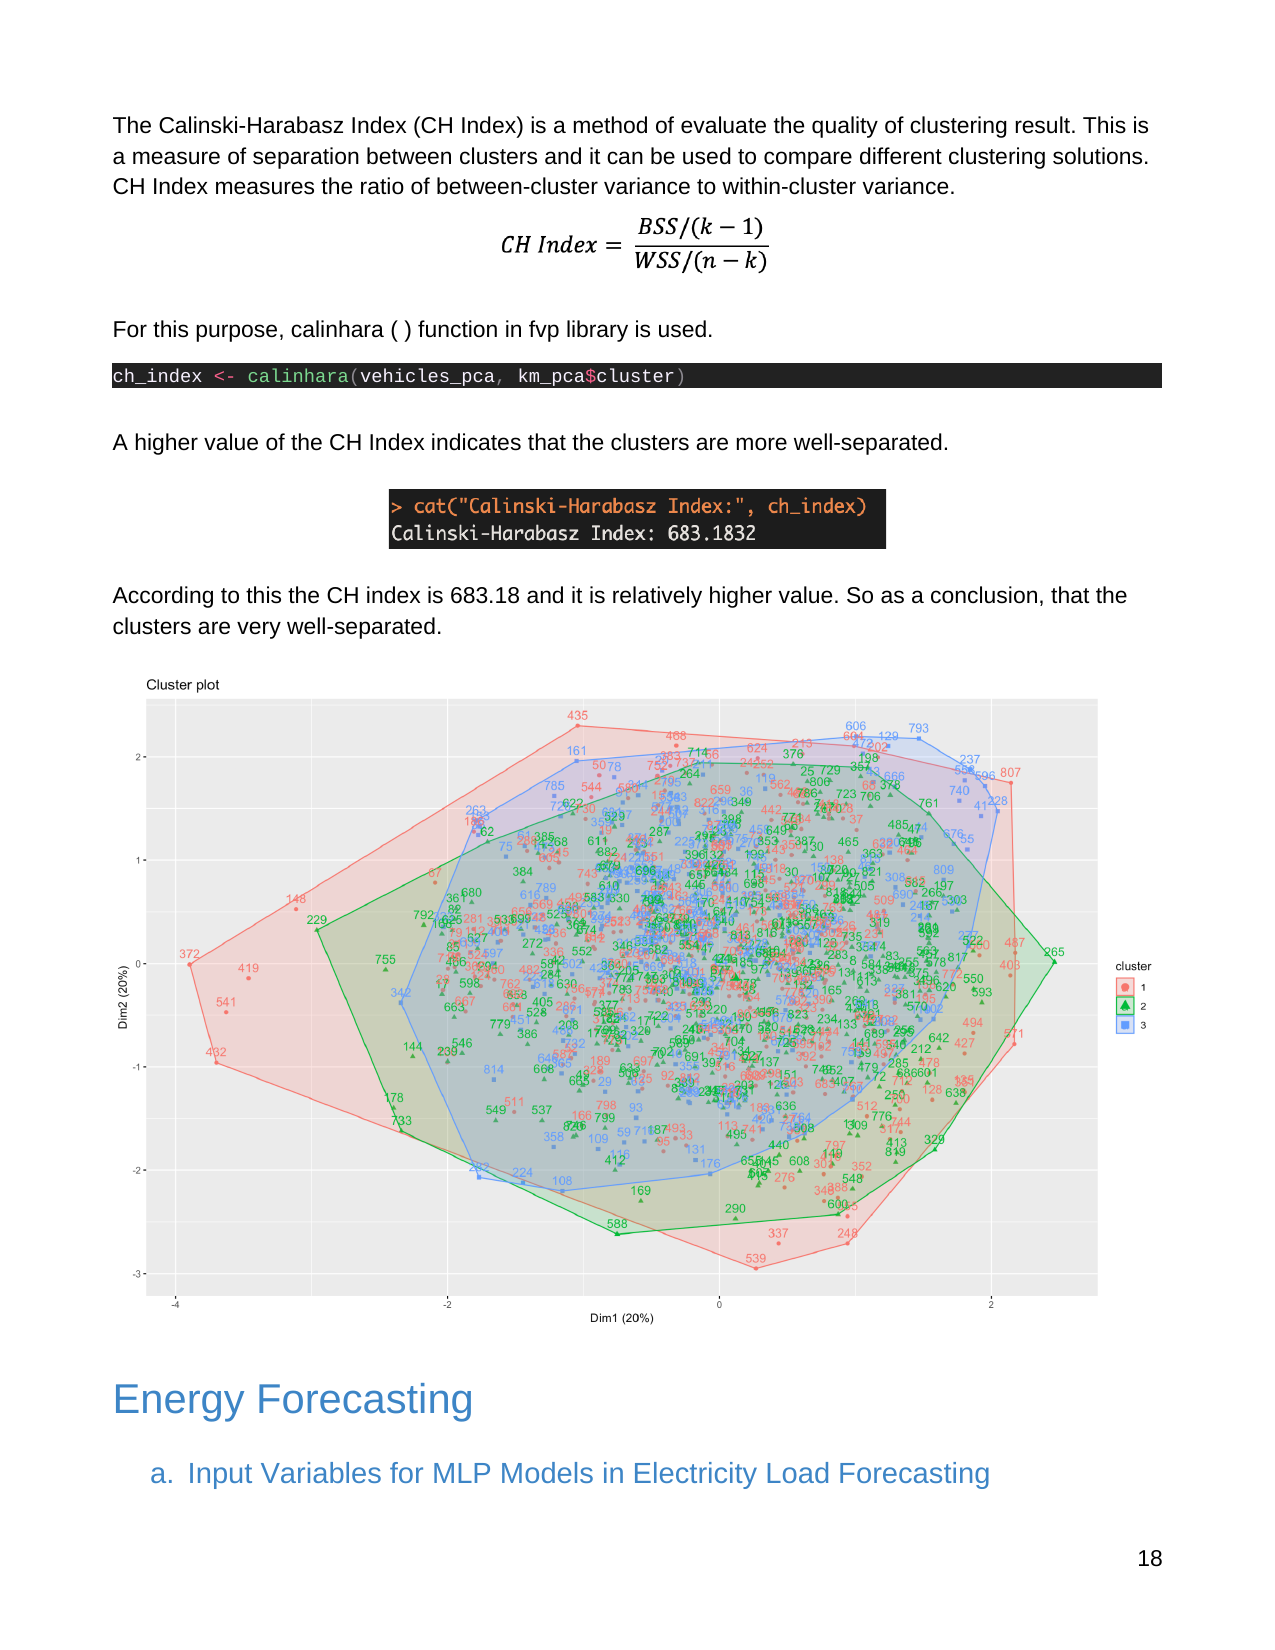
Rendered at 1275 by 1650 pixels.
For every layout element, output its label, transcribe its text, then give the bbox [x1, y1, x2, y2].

subtitle Input Variables for MLP Models in Electricity Load Forecasting [150, 1456, 1162, 1490]
text The Calinski-Harabasz Index (CH Index) is a method of evaluate the quality of clustering result. This is a measure of separation between clusters and it can be used to compare different clustering solutions. CH Index measures the ratio of between-cluster variance to within-cluster variance. [112, 112, 1162, 199]
text ch_index <- calinhara(vehicles_pca, km_pca$cluster) [112, 367, 1162, 388]
picture [112, 673, 1163, 1330]
subtitle Energy Forecasting [112, 1375, 1162, 1423]
text According to this the CH index is 683.18 and it is relatively higher value. So as a conclusion, that the clusters are very well-separated. [112, 582, 1162, 639]
picture [388, 489, 887, 549]
picture [484, 203, 792, 283]
text For this purpose, calinhara ( ) function in fvp library is used. [112, 316, 1162, 343]
text A higher value of the CH Index indicates that the clusters are more well-separated. [112, 429, 1162, 455]
